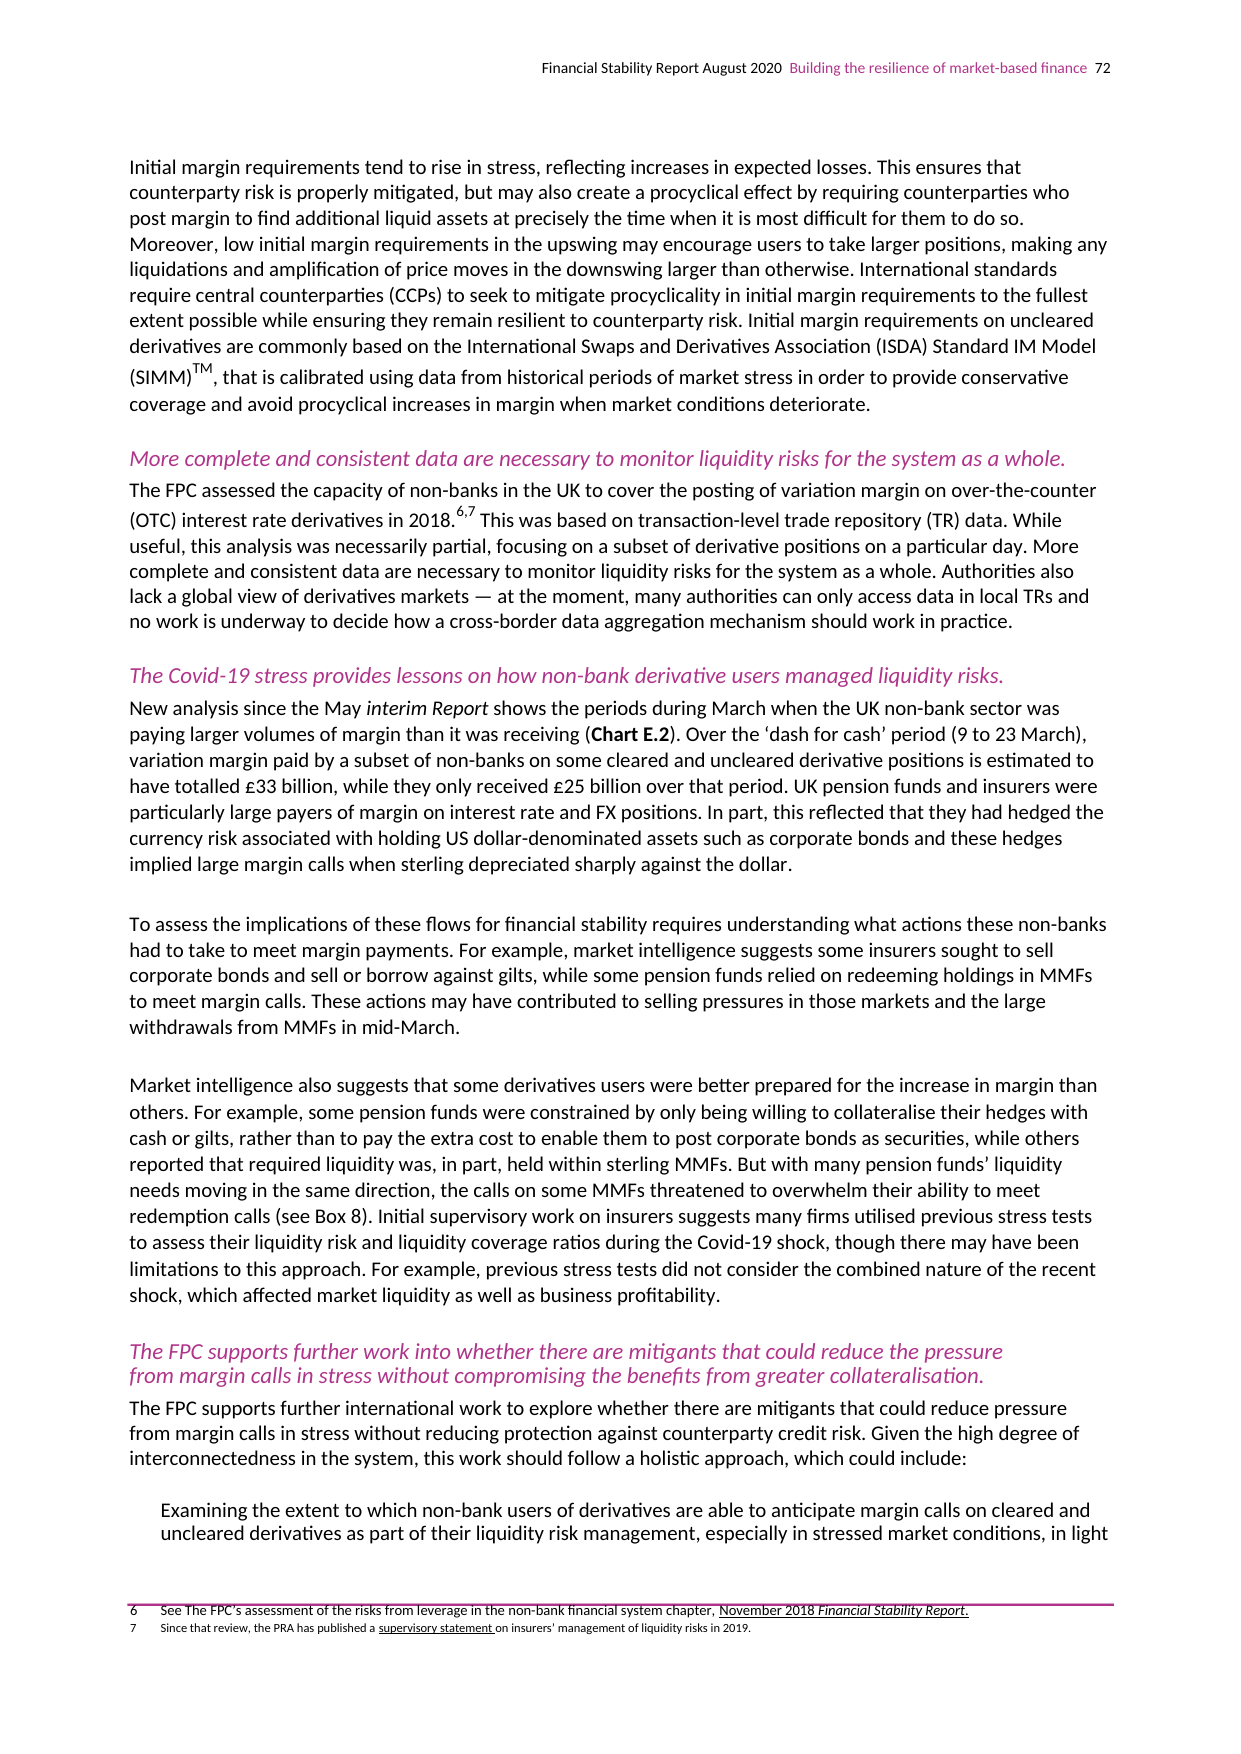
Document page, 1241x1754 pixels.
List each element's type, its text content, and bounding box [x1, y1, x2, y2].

text The FPC supports further international work to explore whether there are mitigants that could reduce pressure from margin calls in stress without reducing protection against counterparty credit risk. Given the high degree of interconnectedness in the system, this work should follow a holistic approach, which could include: [129, 1395, 1081, 1470]
text Examining the extent to which non-bank users of derivatives are able to anticipate margin calls on cleared and uncleared derivatives as part of their liquidity risk management, especially in stressed market conditions, in light [160, 1498, 1110, 1546]
text New analysis since the May interim Report shows the periods during March when the UK non-bank sector was paying larger volumes of margin than it was receiving (Chart E.2). Over the ‘dash for cash’ period (9 to 23 March), variation margin paid by a subset of non-banks on some cleared and uncleared derivative positions is estimated to have totalled £33 billion, while they only received £25 billion over that period. UK pension funds and insurers were particularly large payers of margin on interest rate and FX positions. In part, this reflected that they had hedged the currency risk associated with holding US dollar-denominated assets such as corporate bonds and these hedges implied large margin calls when sterling depreciated sharply against the dollar. [129, 695, 1106, 877]
text Financial Stability Report August 2020 Building the resilience of market-based finance 72 [129, 59, 1110, 78]
text Market intelligence also suggests that some derivatives users were better prepared for the increase in margin than others. For example, some pension funds were constrained by only being willing to collateralise their hedges with cash or gilts, rather than to pay the extra cost to enable them to post corporate bonds as securities, while others reported that required liquidity was, in part, held within sterling MMFs. But with many pension funds’ liquidity needs moving in the same direction, the calls on some MMFs threatened to overwhelm their ability to meet redemption calls (see Box 8). Initial supervisory work on insurers suggests many firms utilised previous stress tests to assess their liquidity risk and liquidity coverage ratios during the Covid-19 shock, though there may have been limitations to this approach. For example, previous stress tests did not consider the combined nature of the recent shock, which affected market liquidity as well as business profitability. [129, 1073, 1100, 1307]
text More complete and consistent data are necessary to monitor liquidity risks for the system as a whole. [129, 444, 1110, 472]
text To assess the implications of these flows for financial stability requires understanding what actions these non-banks had to take to meet margin payments. For example, market intelligence suggests some insurers sought to sell corporate bonds and sell or borrow against gilts, while some pension funds relied on redeeming holdings in MMFs to meet margin calls. These actions may have contributed to selling pressures in those markets and the large withdrawals from MMFs in mid-March. [129, 911, 1110, 1039]
text The Covid-19 stress provides lessons on how non-bank derivative users managed liquidity risks. [129, 661, 1110, 689]
text Initial margin requirements tend to rise in stress, reflecting increases in expected losses. This ensures that counterparty risk is properly mitigated, but may also create a procyclical effect by requiring counterparties who post margin to find additional liquid assets at precisely the time when it is most difficult for them to do so. Moreover, low initial margin requirements in the upswing may encourage users to take larger positions, making any liquidations and amplification of price moves in the downswing larger than otherwise. International standards require central counterparties (CCPs) to seek to mitigate procyclicality in initial margin requirements to the fullest extent possible while ensuring they remain resilient to counterparty risk. Initial margin requirements on uncleared derivatives are commonly based on the International Swaps and Derivatives Association (ISDA) Standard IM Model (SIMM)TM, that is calibrated using data from historical periods of market stress in order to provide conservative coverage and avoid procyclical increases in margin when market conditions deteriorate. [129, 154, 1110, 416]
text The FPC supports further work into whether there are mitigants that could reduce the pressure from margin calls in stress without compromising the benefits from greater collateralisation. [129, 1339, 1056, 1389]
text The FPC assessed the capacity of non-banks in the UK to cover the posting of variation margin on over-the-counter (OTC) interest rate derivatives in 2018.6,7 This was based on transaction-level trade repository (TR) data. While useful, this analysis was necessarily partial, focusing on a subset of derivative positions on a particular day. More complete and consistent data are necessary to monitor liquidity risks for the system as a whole. Authorities also lack a global view of derivatives markets — at the moment, many authorities can only access data in local TRs and no work is underway to decide how a cross-border data aggregation mechanism should work in practice. [129, 478, 1100, 634]
list See The FPC’s assessment of the risks from leverage in the non-bank financial system chapter, November 2018 Financial Stability Report. [130, 1602, 1110, 1619]
